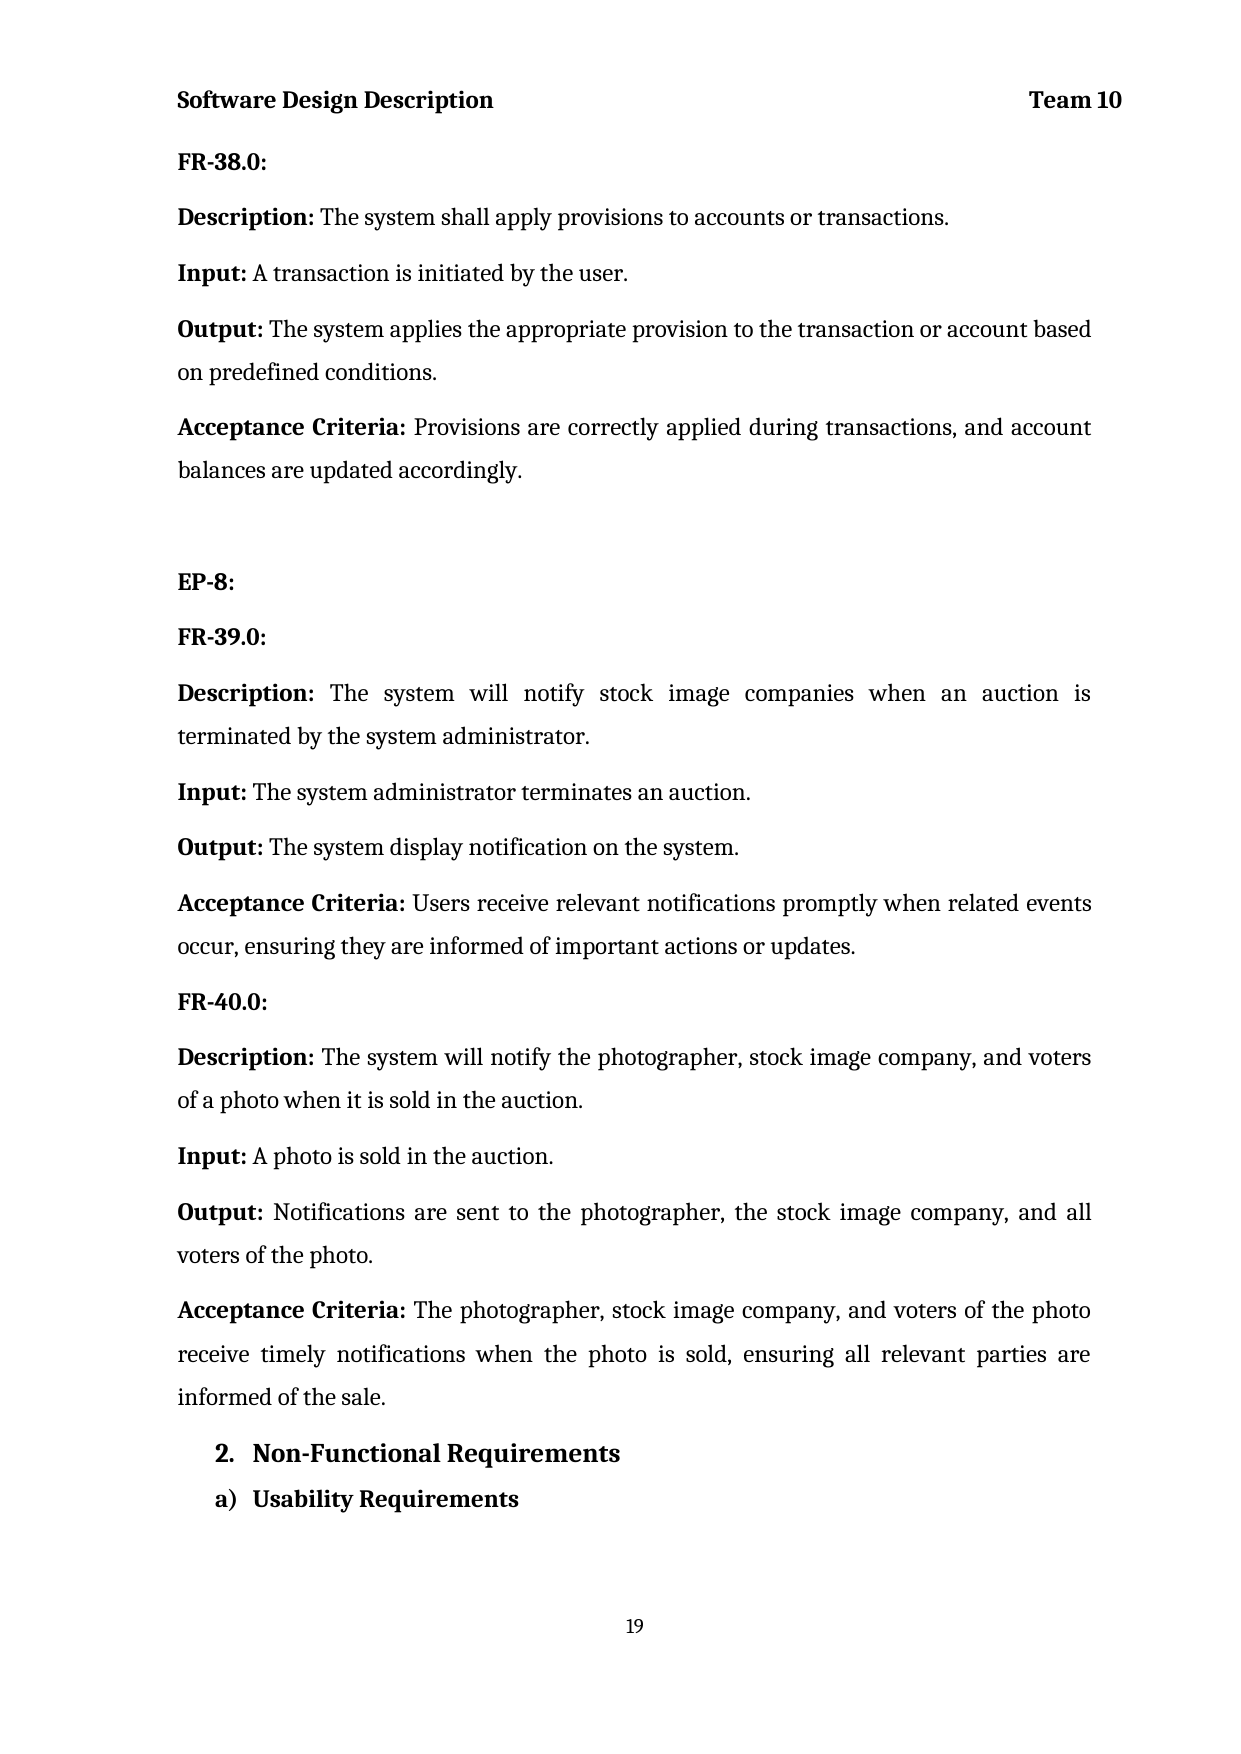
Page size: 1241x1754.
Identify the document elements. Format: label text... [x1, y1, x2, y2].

text Output: The system display notification on the system. [177, 833, 1092, 862]
text FR-38.0: [177, 148, 1092, 176]
text Input: A photo is sold in the auction. [177, 1142, 1092, 1171]
text Output: The system applies the appropriate provision to the transaction or account based on predefined conditions. [177, 314, 1092, 386]
text Description: The system shall apply provisions to accounts or transactions. [177, 203, 1092, 232]
text Acceptance Criteria: The photographer, stock image company, and voters of the photo receive timely notifications when the photo is sold, ensuring all relevant parties are informed of the sale. [177, 1296, 1092, 1411]
text FR-39.0: [177, 623, 1092, 652]
text Input: A transaction is initiated by the user. [177, 259, 1092, 288]
text Output: Notifications are sent to the photographer, the stock image company, and all voters of the photo. [177, 1198, 1092, 1269]
text EP-8: [177, 568, 1092, 596]
list Usability Requirements [215, 1485, 1092, 1514]
text Description: The system will notify the photographer, stock image company, and voters of a photo when it is sold in the auction. [177, 1043, 1092, 1115]
list Non-Functional Requirements [215, 1438, 1092, 1469]
text Description: The system will notify stock image companies when an auction is terminated by the system administrator. [177, 679, 1092, 751]
text Acceptance Criteria: Users receive relevant notifications promptly when related events occur, ensuring they are informed of important actions or updates. [177, 889, 1092, 961]
text FR-40.0: [177, 988, 1092, 1016]
text Acceptance Criteria: Provisions are correctly applied during transactions, and account balances are updated accordingly. [177, 413, 1092, 485]
text Input: The system administrator terminates an auction. [177, 778, 1092, 806]
